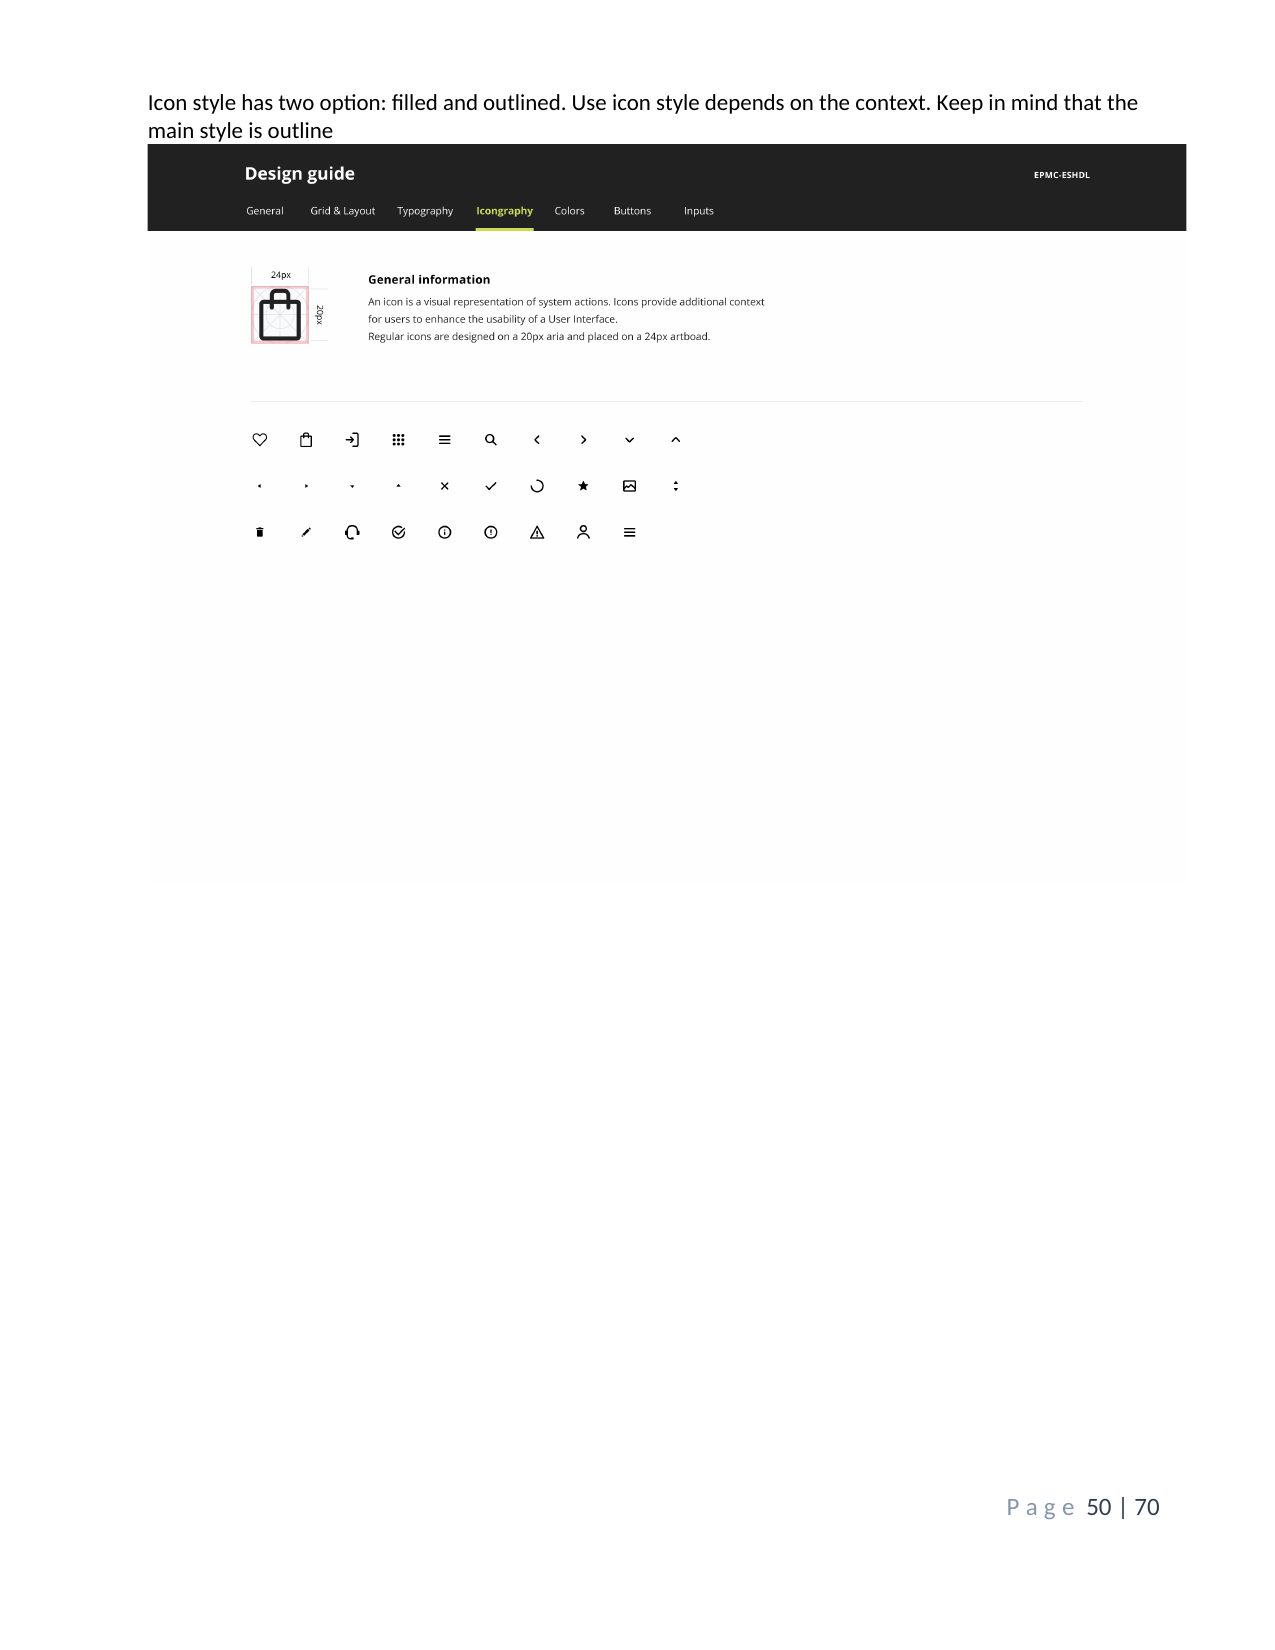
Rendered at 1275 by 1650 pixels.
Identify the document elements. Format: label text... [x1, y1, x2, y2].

text Icon style has two option: filled and outlined. Use icon style depends on the context. Keep in mind that the main style is outline [148, 88, 1186, 144]
picture [147, 144, 1187, 884]
